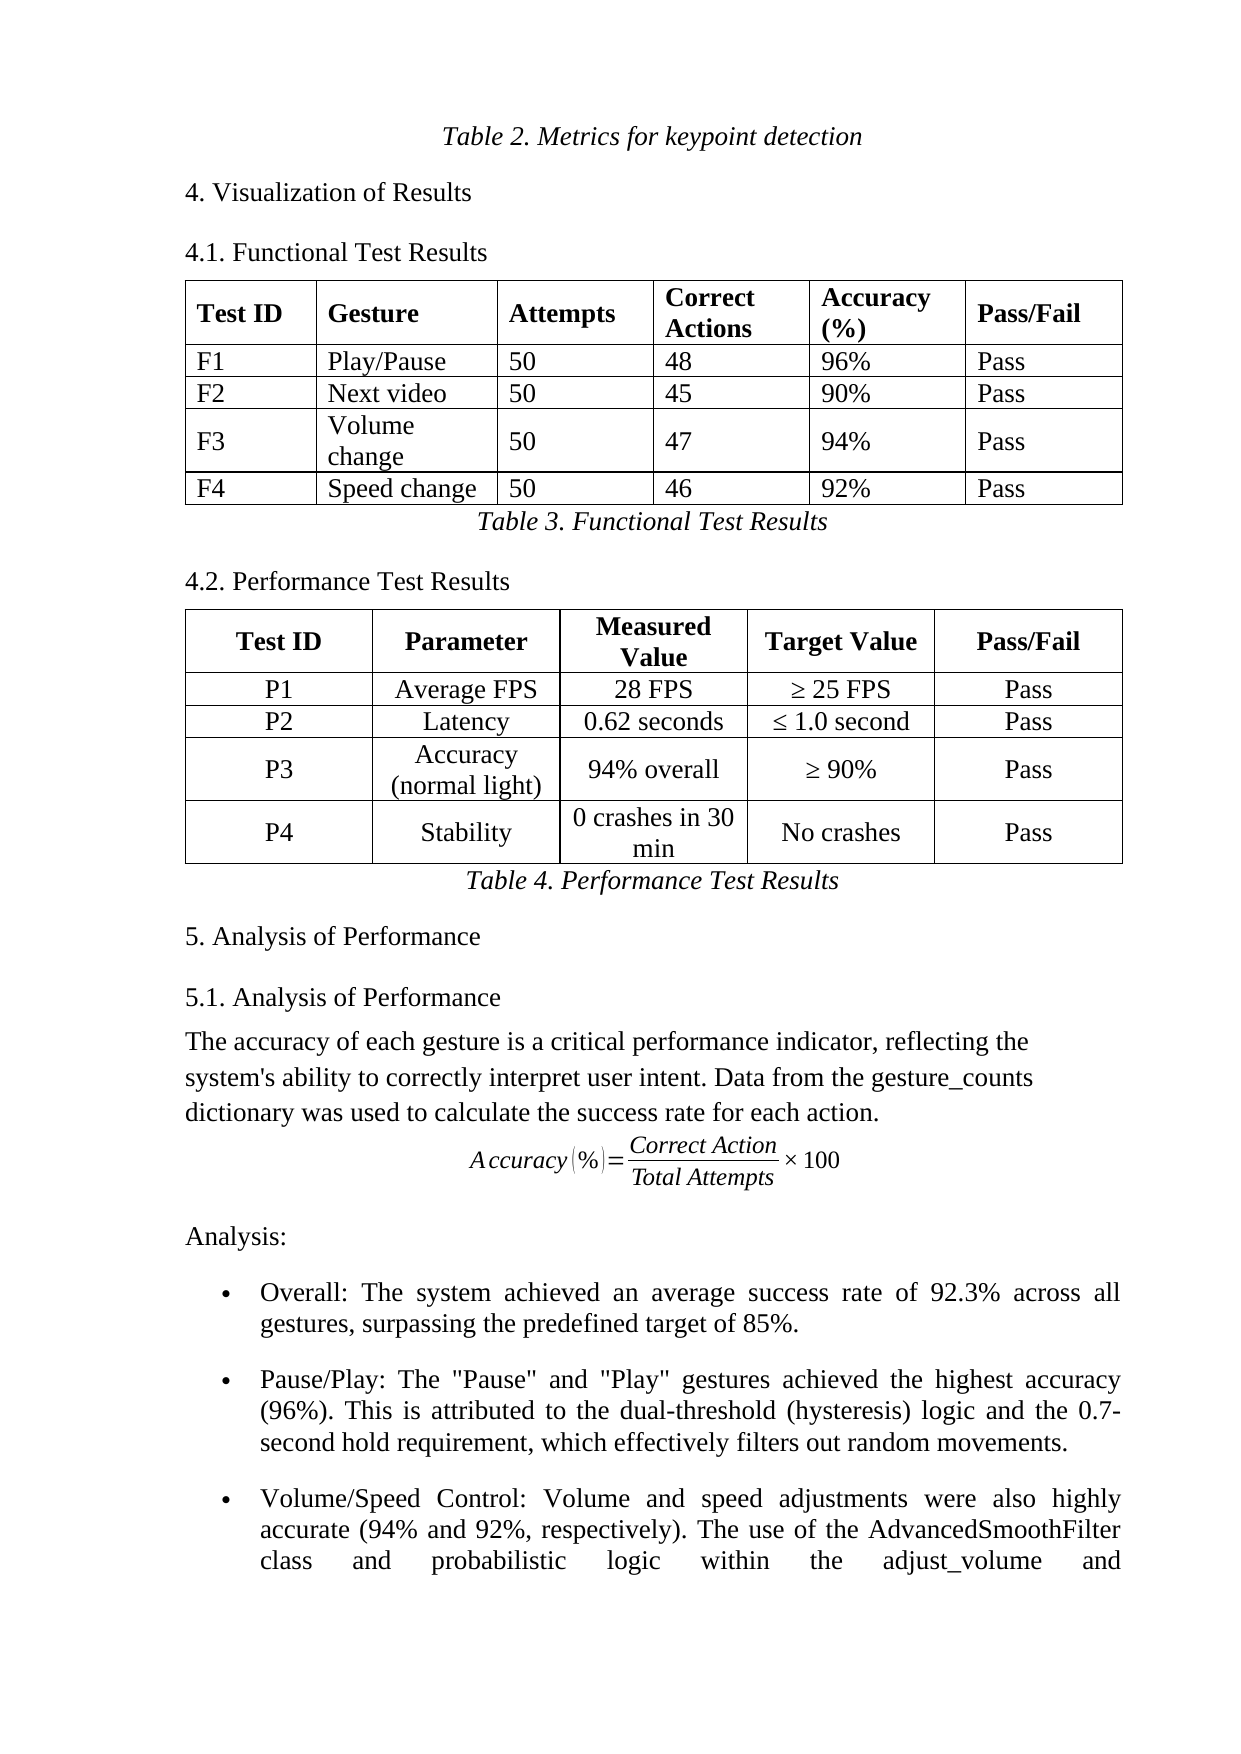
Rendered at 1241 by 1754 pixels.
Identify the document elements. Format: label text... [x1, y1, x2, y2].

table_cell 50 [498, 345, 653, 376]
table_cell 48 [654, 345, 809, 376]
table_cell Pass [935, 673, 1122, 704]
table_header Gesture [317, 281, 497, 344]
table_cell Pass [966, 473, 1122, 503]
table_cell Pass [966, 409, 1122, 471]
subtitle 5.1. Analysis of Performance [185, 981, 1122, 1012]
table_cell Latency [373, 706, 559, 737]
table_cell 47 [654, 409, 809, 471]
table_header Pass/Fail [935, 610, 1122, 672]
table_cell P3 [186, 738, 372, 800]
table_cell Pass [966, 345, 1122, 376]
table_cell 28 FPS [561, 673, 747, 704]
text Analysis: [185, 1220, 1122, 1251]
table_header Correct Actions [654, 281, 809, 344]
table_header Test ID [186, 281, 316, 344]
table_cell F1 [186, 345, 316, 376]
table_cell Next video [317, 377, 497, 408]
table_cell 50 [498, 377, 653, 408]
table_header Parameter [373, 610, 559, 672]
table_cell 50 [498, 473, 653, 503]
table_cell Volume change [317, 409, 497, 471]
table_cell 94% overall [561, 738, 747, 800]
table_header Target Value [748, 610, 934, 672]
table_cell Speed change [317, 473, 497, 503]
text Table 4. Performance Test Results [185, 864, 1122, 896]
table_cell F4 [186, 473, 316, 503]
table_cell No crashes [748, 801, 934, 863]
subtitle 4. Visualization of Results [185, 176, 1122, 207]
table_cell ≤ 1.0 second [748, 706, 934, 737]
table_header Pass/Fail [966, 281, 1122, 344]
table_cell 94% [810, 409, 965, 471]
table_cell Accuracy (normal light) [373, 738, 559, 800]
table_cell 0.62 seconds [561, 706, 747, 737]
table_header Attempts [498, 281, 653, 344]
subtitle 4.1. Functional Test Results [185, 236, 1122, 267]
table_cell Pass [935, 738, 1122, 800]
text Table 3. Functional Test Results [185, 505, 1122, 536]
table_cell 90% [810, 377, 965, 408]
table_header Accuracy (%) [810, 281, 965, 344]
table_cell 92% [810, 473, 965, 503]
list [222, 1482, 1122, 1575]
table_header Measured Value [561, 610, 747, 672]
table_cell P2 [186, 706, 372, 737]
table_cell F3 [186, 409, 316, 471]
table_cell 96% [810, 345, 965, 376]
table_cell P4 [186, 801, 372, 863]
table_cell 45 [654, 377, 809, 408]
table_header Test ID [186, 610, 372, 672]
table_cell 50 [498, 409, 653, 471]
text The accuracy of each gesture is a critical performance indicator, reflecting the system's ability to correctly interpret user intent. Data from the gesture_counts dictionary was used to calculate the success rate for each action. [185, 1025, 1122, 1127]
table_cell ≥ 90% [748, 738, 934, 800]
table_cell Average FPS [373, 673, 559, 704]
table_cell P1 [186, 673, 372, 704]
table_cell 0 crashes in 30 min [561, 801, 747, 863]
table_cell ≥ 25 FPS [748, 673, 934, 704]
table_cell Pass [935, 801, 1122, 863]
list Pause/Play: The "Pause" and "Play" gestures achieved the highest accuracy (96%). This is attributed to the dual-threshold (hysteresis) logic and the 0.7-second hold requirement, which effectively filters out random movements. [222, 1363, 1122, 1457]
table_cell Stability [373, 801, 559, 863]
list Overall: The system achieved an average success rate of 92.3% across all gestures, surpassing the predefined target of 85%. [222, 1276, 1122, 1338]
table_cell Pass [966, 377, 1122, 408]
table_cell 46 [654, 473, 809, 503]
table_cell Pass [935, 706, 1122, 737]
subtitle 4.2. Performance Test Results [185, 565, 1122, 596]
text Table 2. Metrics for keypoint detection [185, 120, 1122, 151]
table_cell Play/Pause [317, 345, 497, 376]
subtitle 5. Analysis of Performance [185, 921, 1122, 952]
table_cell F2 [186, 377, 316, 408]
